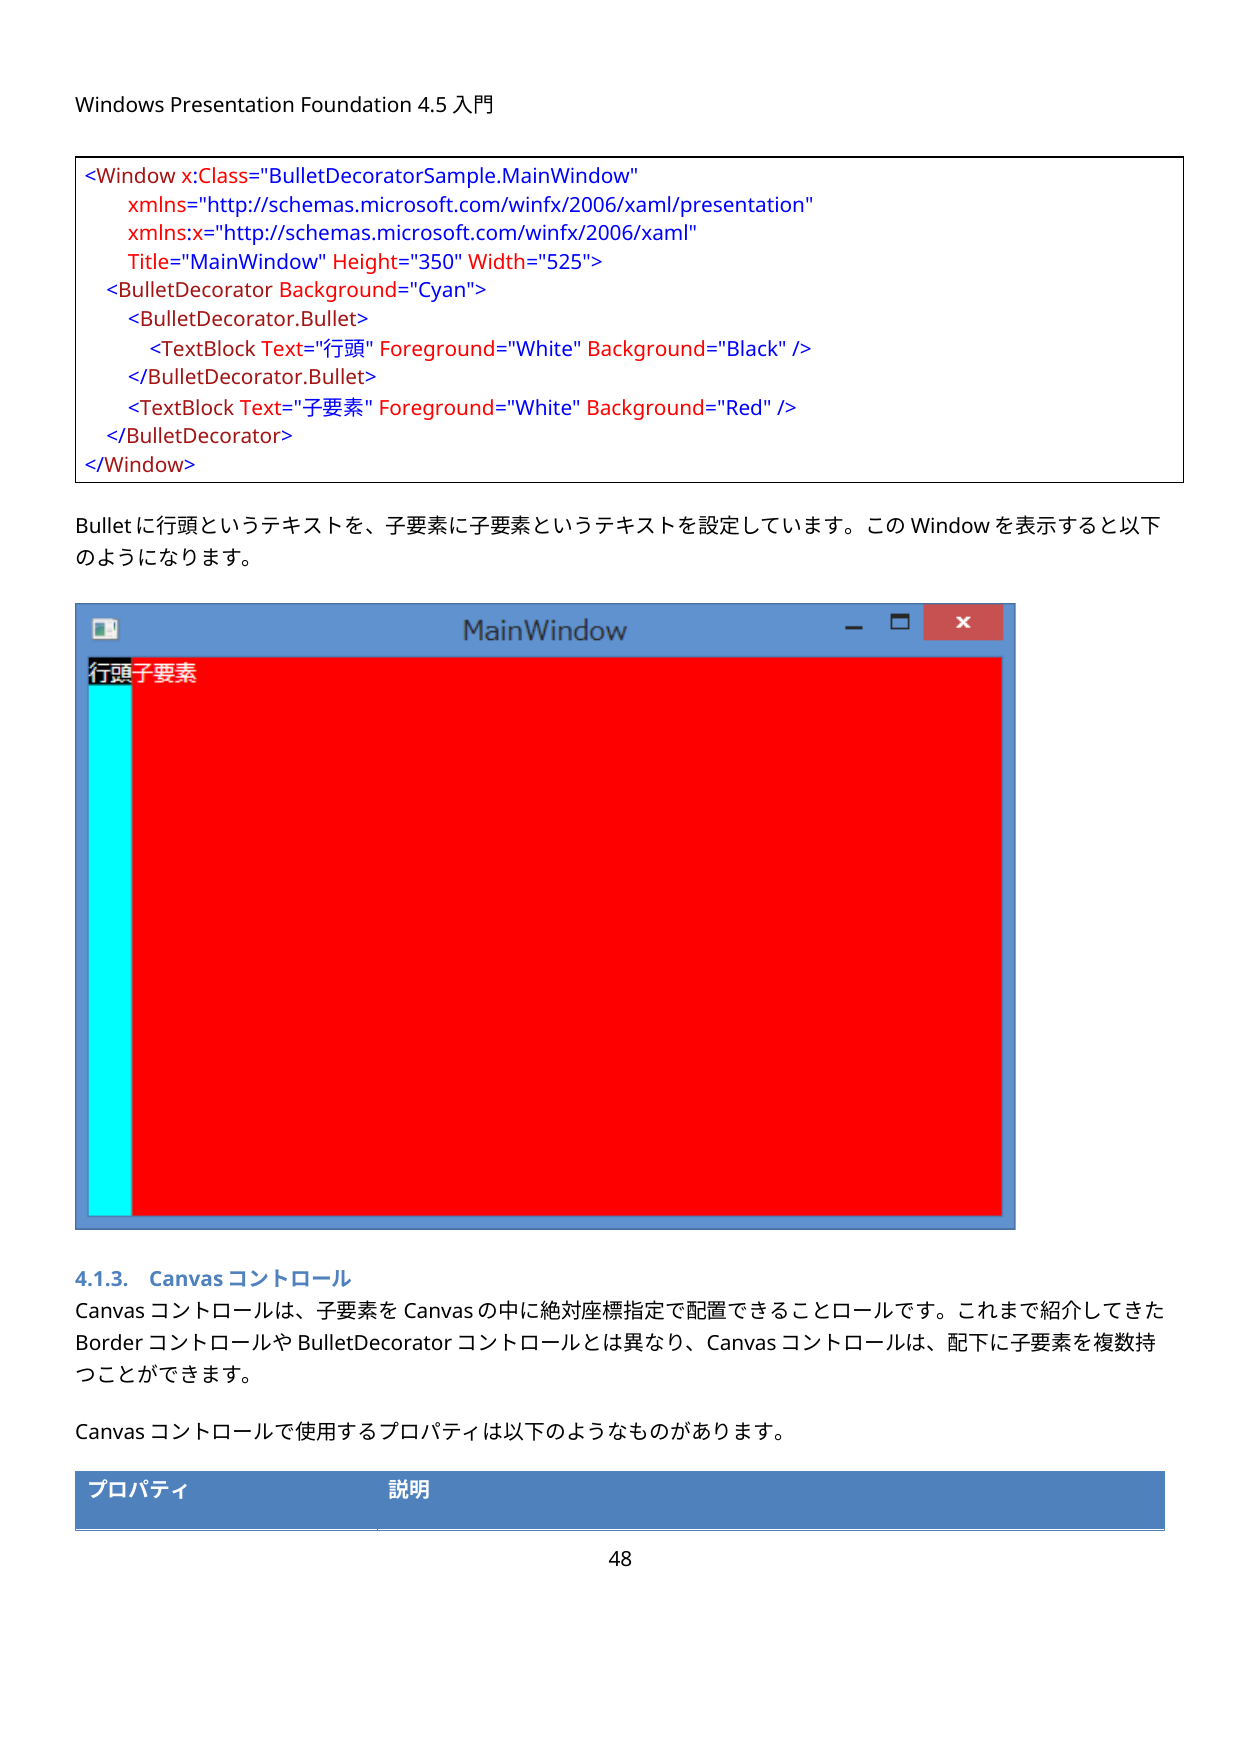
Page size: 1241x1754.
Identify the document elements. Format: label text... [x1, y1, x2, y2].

text <Window x:Class="BulletDecoratorSample.MainWindow" [76, 159, 1183, 190]
text </BulletDecorator> [84, 421, 1174, 450]
text Canvasコントロールで使用するプロパティは以下のようなものがあります。 [75, 1414, 1165, 1446]
text Title="MainWindow" Height="350" Width="525"> [84, 247, 1174, 275]
text <BulletDecorator Background="Cyan"> [84, 275, 1174, 304]
subtitle Canvasコントロール [75, 1262, 1165, 1293]
text xmlns="http://schemas.microsoft.com/winfx/2006/xaml/presentation" [84, 190, 1174, 218]
text <TextBlock Text="行頭" Foreground="White" Background="Black" /> [84, 332, 1174, 362]
text Bulletに行頭というテキストを、子要素に子要素というテキストを設定しています。このWindowを表示すると以下のようになります。 [75, 483, 1165, 572]
text <TextBlock Text="子要素" Foreground="White" Background="Red" /> [84, 391, 1174, 421]
text <BulletDecorator.Bullet> [84, 304, 1174, 332]
text xmlns:x="http://schemas.microsoft.com/winfx/2006/xaml" [84, 218, 1174, 247]
table_header 説明 [378, 1473, 1164, 1529]
picture [75, 603, 1016, 1230]
text </BulletDecorator.Bullet> [84, 362, 1174, 391]
text </Window> [76, 450, 1183, 480]
table_header プロパティ [76, 1473, 377, 1529]
text Canvasコントロールは、子要素をCanvasの中に絶対座標指定で配置できることロールです。これまで紹介してきたBorderコントロールやBulletDecoratorコントロールとは異なり、Canvasコントロールは、配下に子要素を複数持つことができます。 [75, 1293, 1165, 1389]
